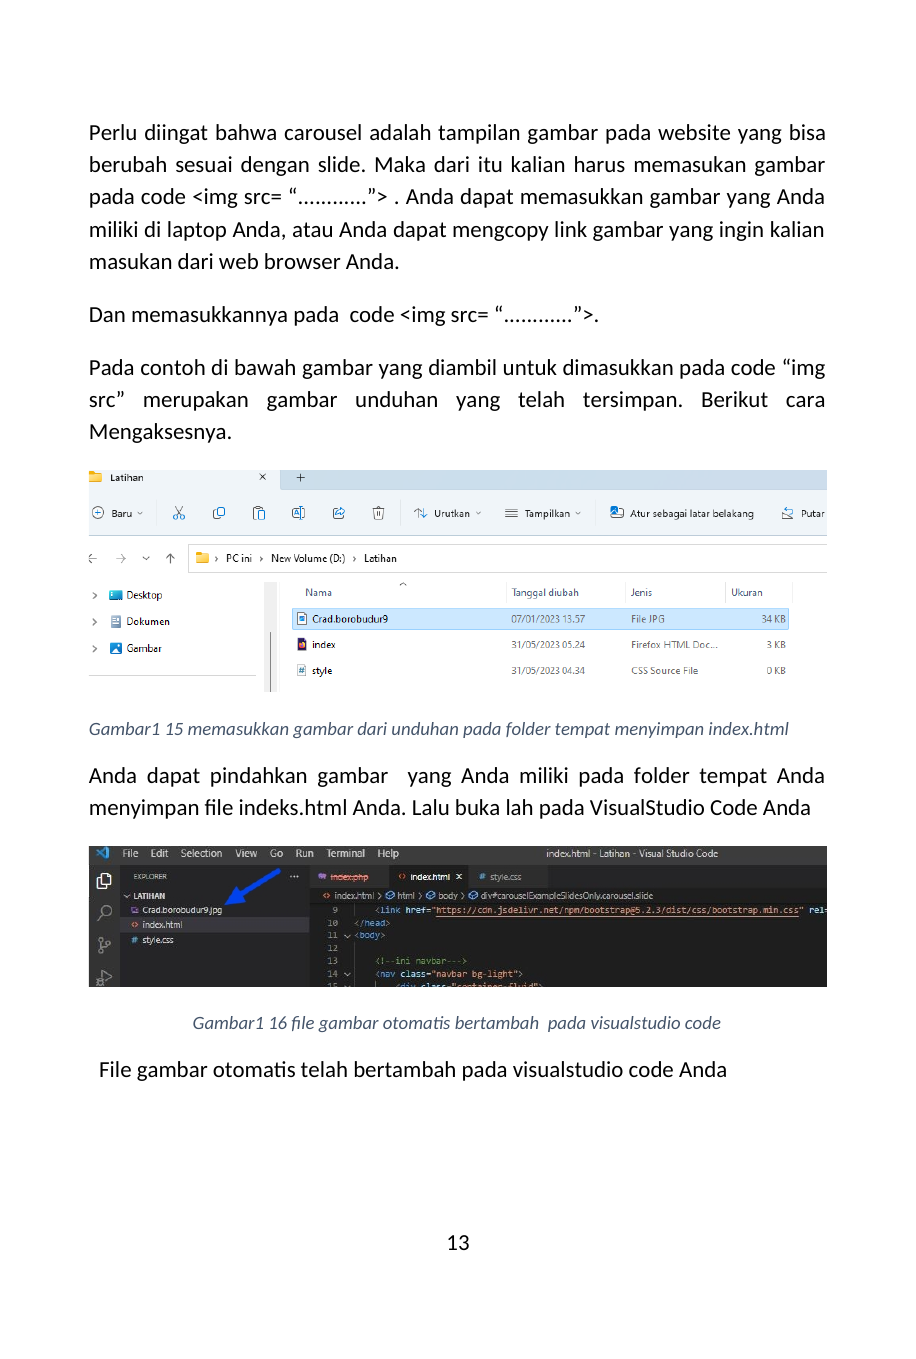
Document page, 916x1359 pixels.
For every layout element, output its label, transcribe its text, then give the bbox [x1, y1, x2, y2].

text Anda dapat pindahkan gambar yang Anda miliki pada folder tempat Anda menyimpan file indeks.html Anda. Lalu buka lah pada VisualStudio Code Anda [89, 761, 827, 821]
text File gambar otomatis telah bertambah pada visualstudio code Anda [89, 1055, 827, 1083]
picture [88, 846, 827, 987]
text Dan memasukkannya pada code <img src= “............”>. [89, 300, 827, 328]
text Pada contoh di bawah gambar yang diambil untuk dimasukkan pada code “img src” merupakan gambar unduhan yang telah tersimpan. Berikut cara Mengaksesnya. [89, 353, 827, 445]
picture [88, 470, 827, 692]
text Perlu diingat bahwa carousel adalah tampilan gambar pada website yang bisa berubah sesuai dengan slide. Maka dari itu kalian harus memasukan gambar pada code <img src= “............”> . Anda dapat memasukkan gambar yang Anda miliki di laptop Anda, atau Anda dapat mengcopy link gambar yang ingin kalian masukan dari web browser Anda. [89, 118, 827, 275]
